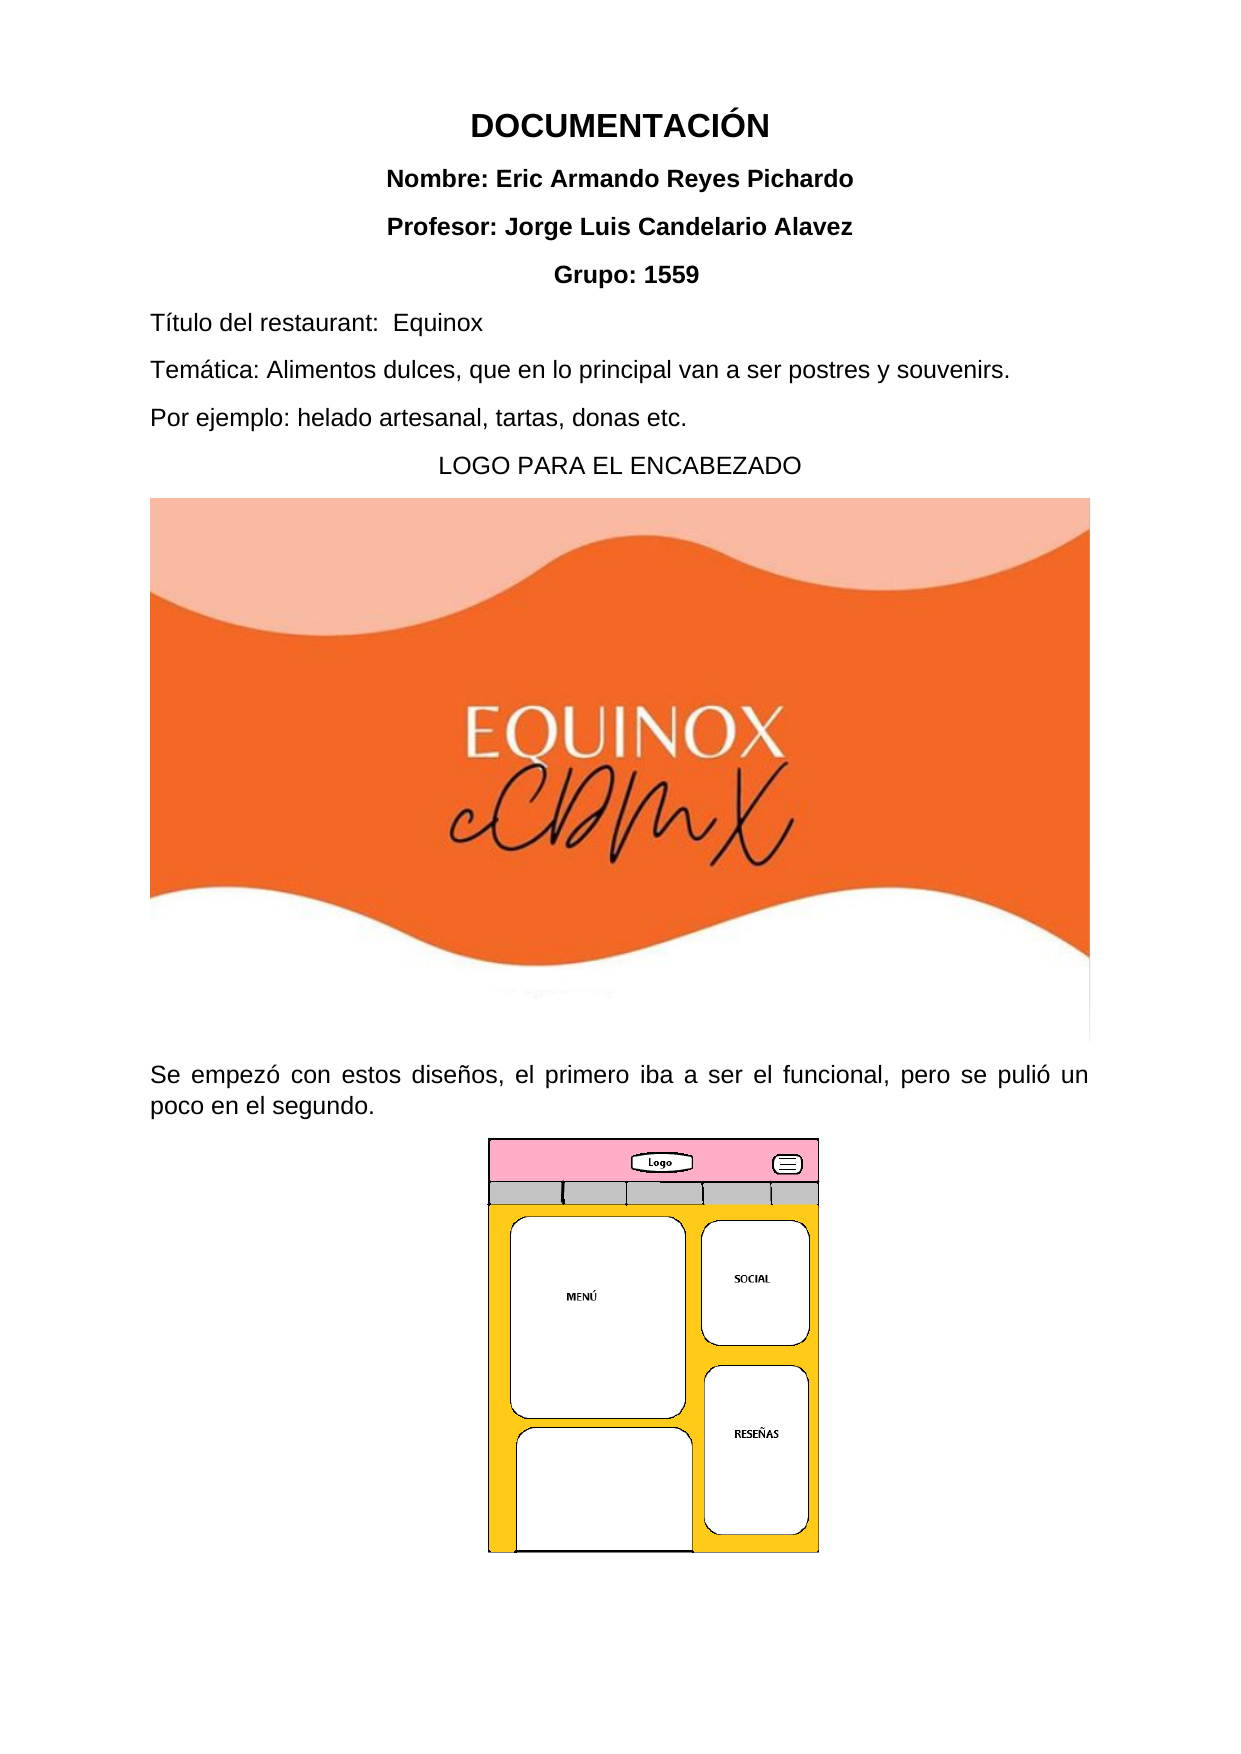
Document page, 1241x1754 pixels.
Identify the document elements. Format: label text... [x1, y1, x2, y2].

text Profesor: Jorge Luis Candelario Alavez [150, 212, 1090, 241]
text Título del restaurant: Equinox [150, 308, 1090, 336]
picture [150, 498, 1091, 1041]
picture [150, 1138, 1089, 1553]
text Nombre: Eric Armando Reyes Pichardo [150, 164, 1090, 193]
text DOCUMENTACIÓN [150, 106, 1090, 145]
text Por ejemplo: helado artesanal, tartas, donas etc. [150, 403, 1090, 432]
text LOGO PARA EL ENCABEZADO [150, 451, 1090, 479]
text Temática: Alimentos dulces, que en lo principal van a ser postres y souvenirs. [150, 355, 1090, 384]
text Se empezó con estos diseños, el primero iba a ser el funcional, pero se pulió un poco en el segundo. [150, 1060, 1090, 1119]
text Grupo: 1559 [150, 260, 1090, 289]
